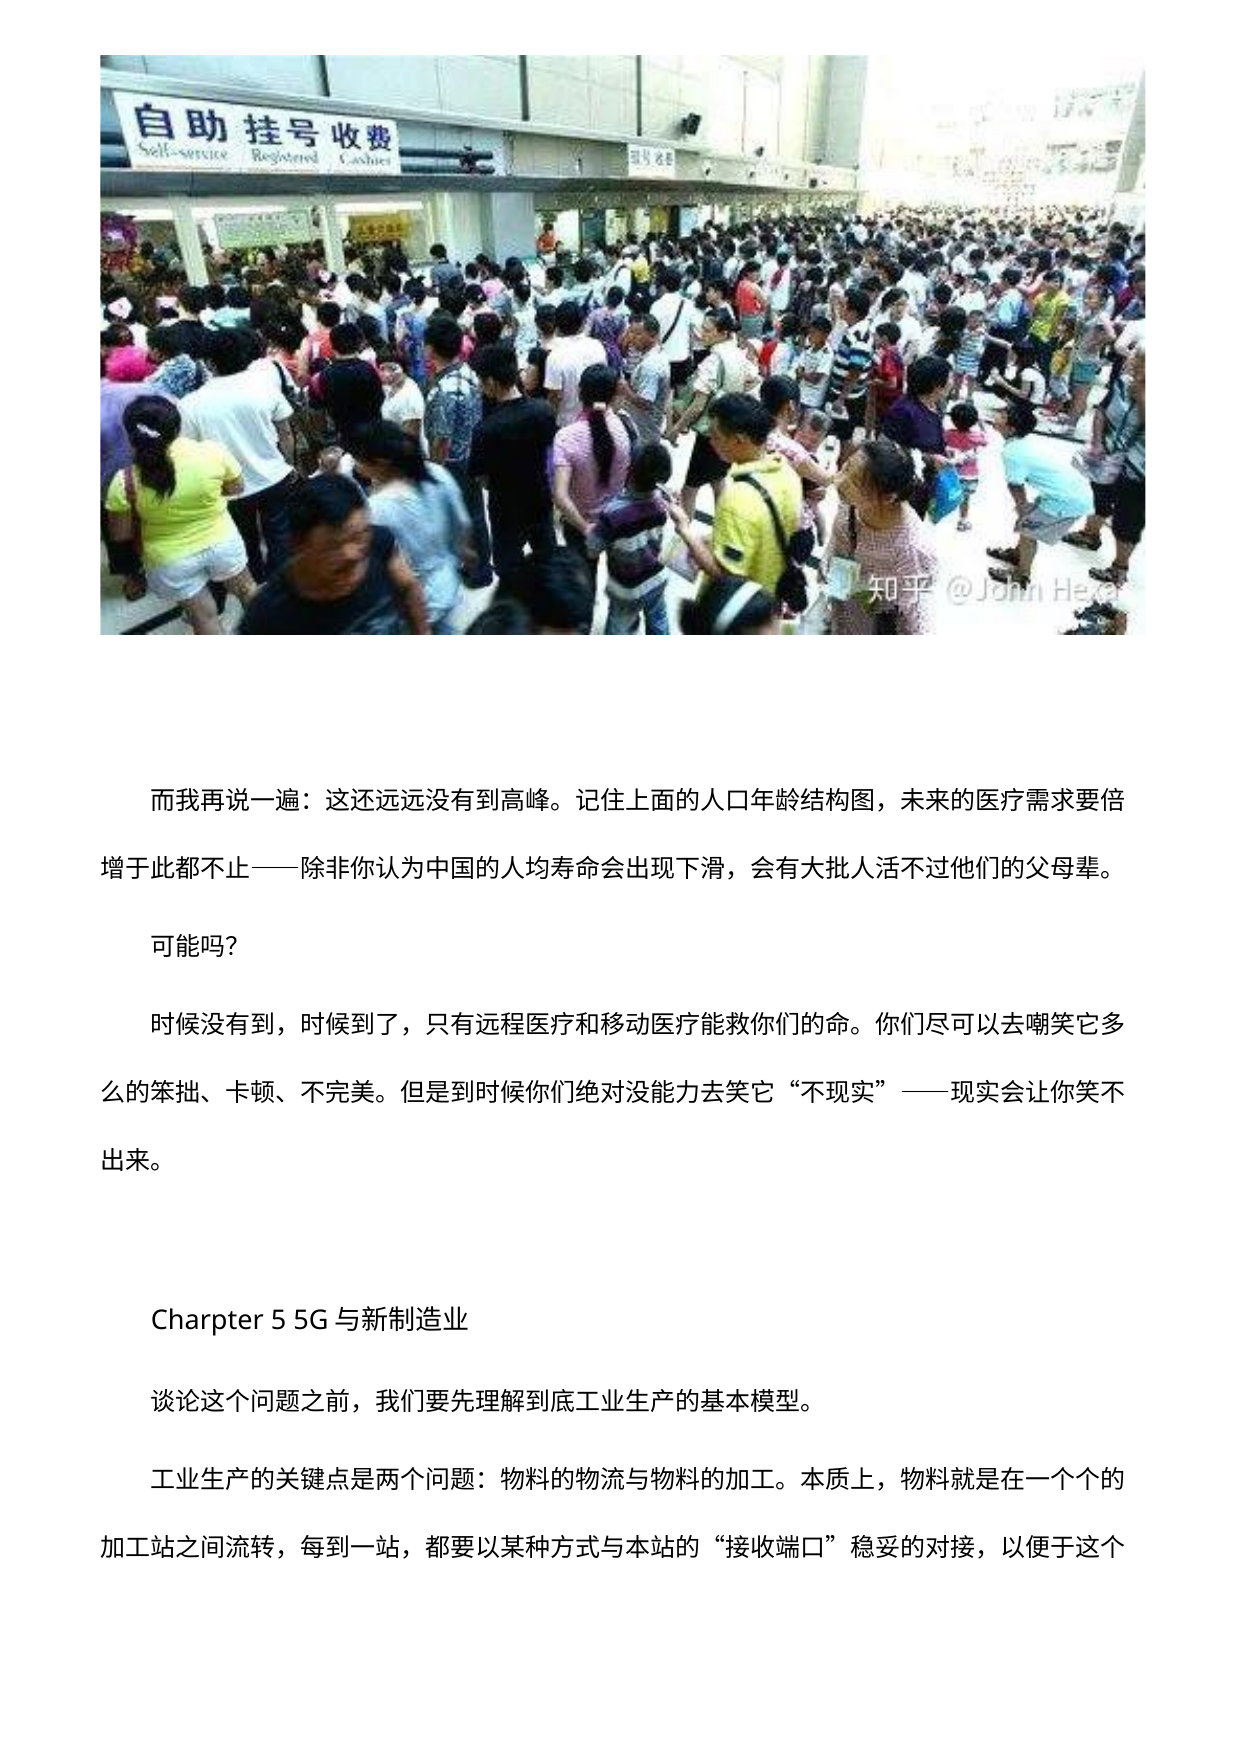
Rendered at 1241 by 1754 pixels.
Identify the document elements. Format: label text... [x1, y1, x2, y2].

picture [100, 55, 1146, 635]
text 谈论这个问题之前，我们要先理解到底工业生产的基本模型。 [100, 1365, 1140, 1433]
table_cell [89, 45, 1151, 676]
text Charpter 5 5G与新制造业 [100, 1284, 1140, 1352]
text 而我再说一遍：这还远远没有到高峰。记住上面的人口年龄结构图，未来的医疗需求要倍增于此都不止——除非你认为中国的人均寿命会出现下滑，会有大批人活不过他们的父母辈。 [100, 764, 1140, 900]
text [100, 1443, 1140, 1579]
text 时候没有到，时候到了，只有远程医疗和移动医疗能救你们的命。你们尽可以去嘲笑它多么的笨拙、卡顿、不完美。但是到时候你们绝对没能力去笑它“不现实”——现实会让你笑不出来。 [100, 988, 1140, 1192]
text 可能吗？ [100, 911, 1140, 978]
